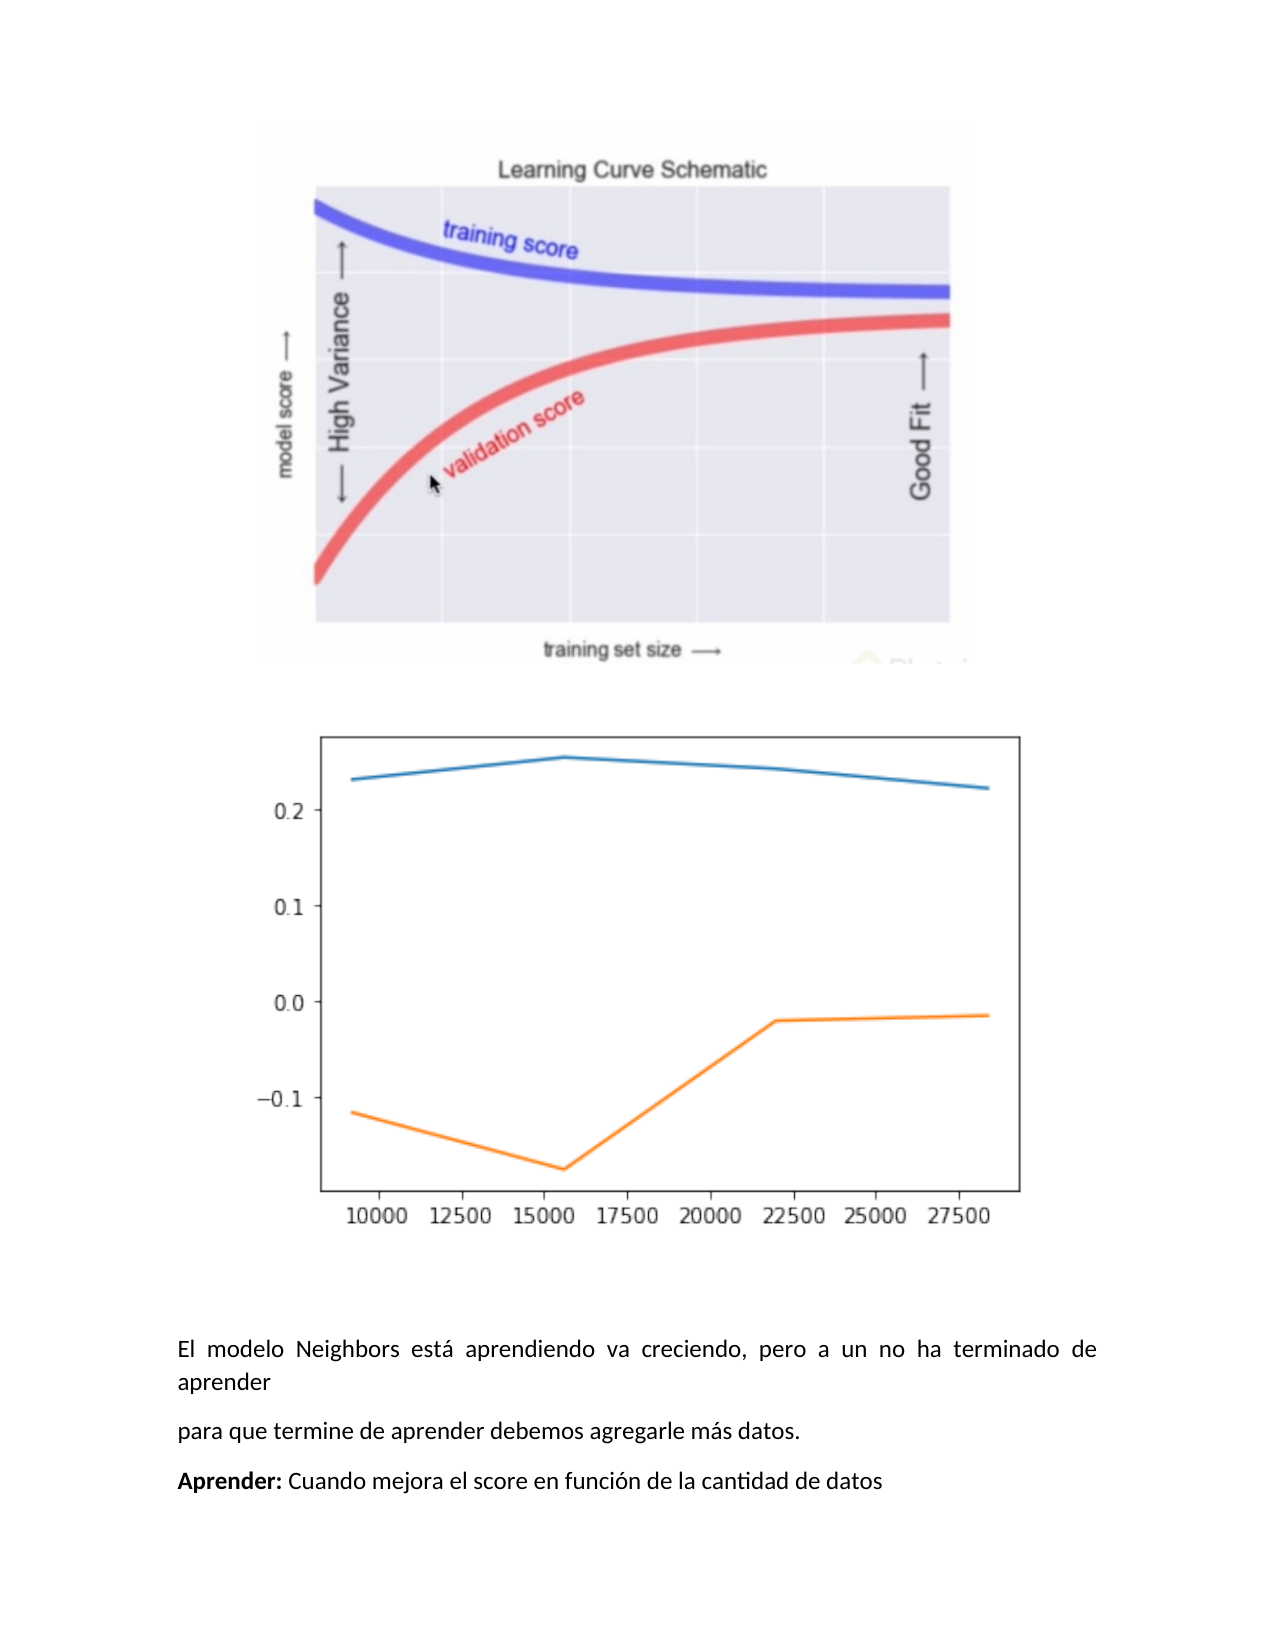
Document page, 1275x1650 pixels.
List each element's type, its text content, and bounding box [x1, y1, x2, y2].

text Aprender: Cuando mejora el score en función de la cantidad de datos [177, 1465, 1098, 1496]
text para que termine de aprender debemos agregarle más datos. [177, 1416, 1098, 1446]
text El modelo Neighbors está aprendiendo va creciendo, pero a un no ha terminado de aprender [177, 1333, 1098, 1396]
picture [259, 126, 975, 664]
picture [242, 724, 1033, 1241]
